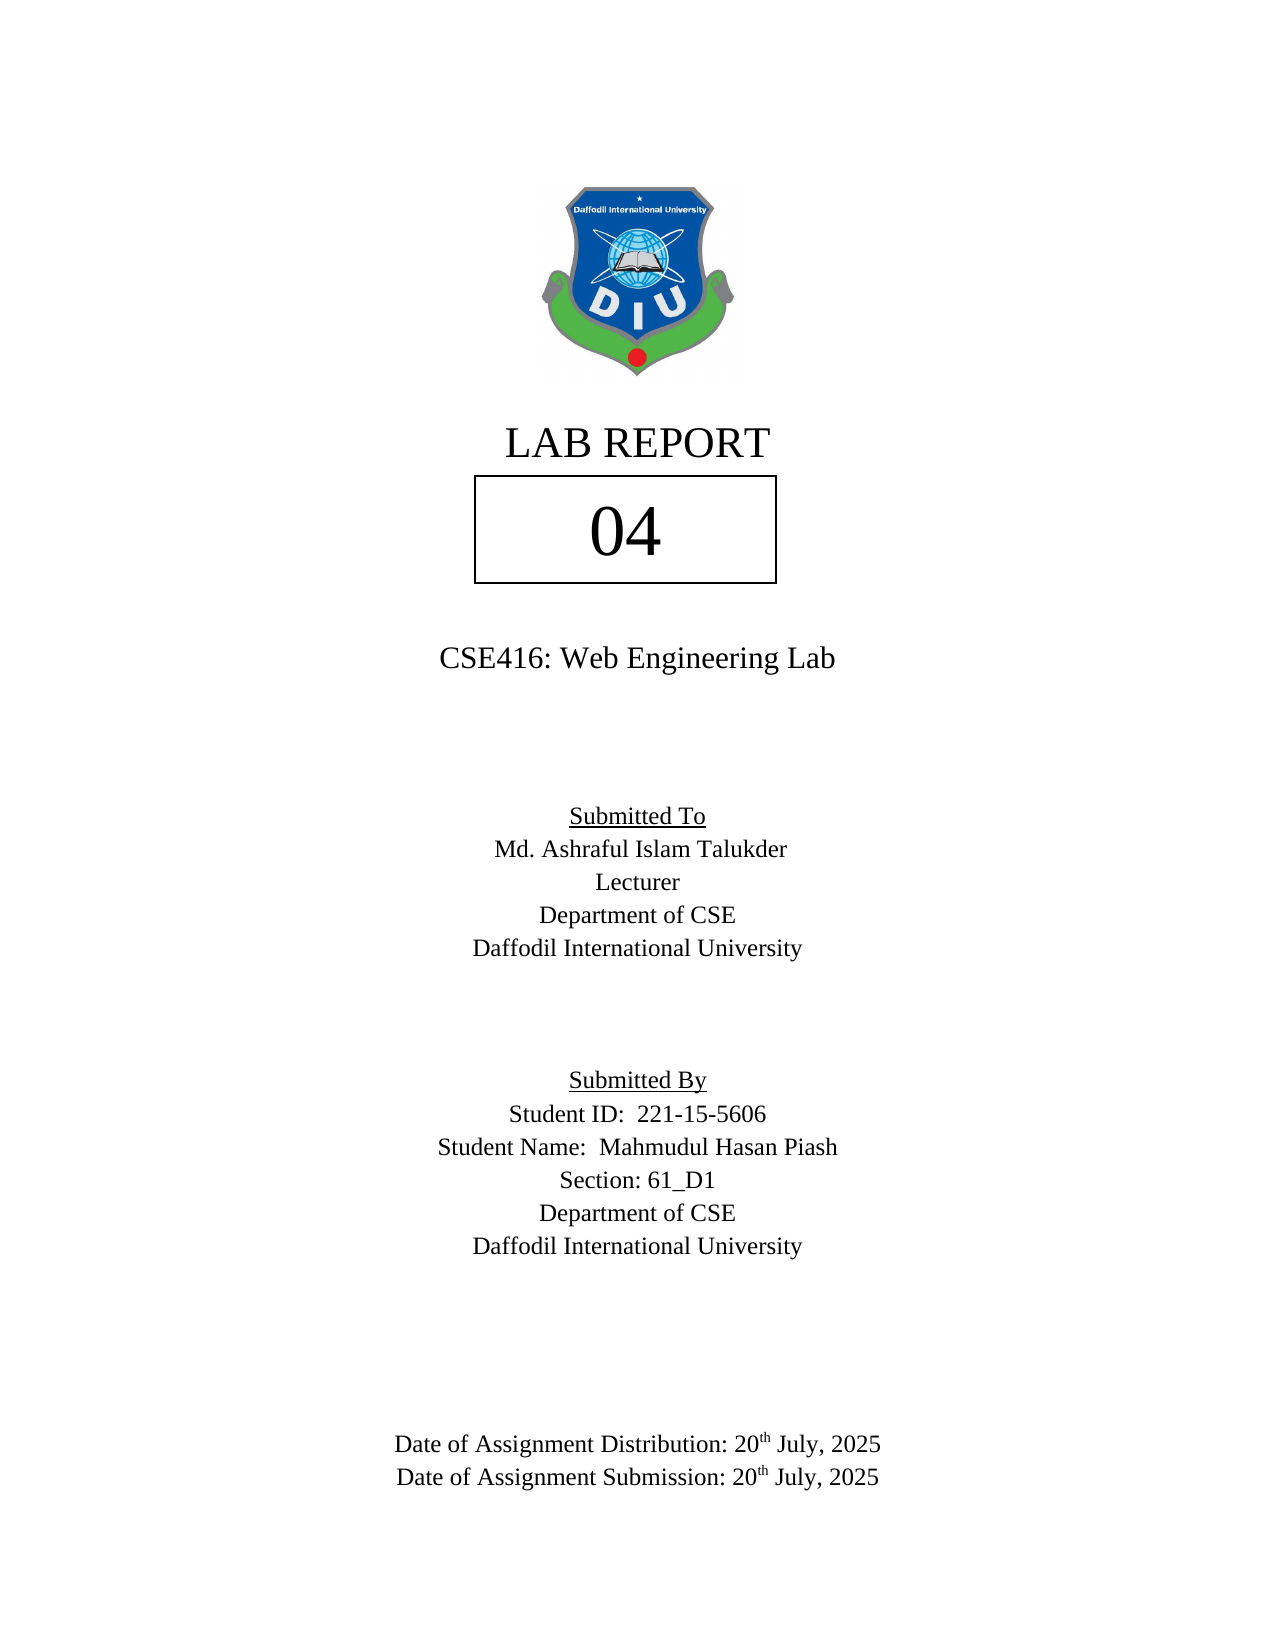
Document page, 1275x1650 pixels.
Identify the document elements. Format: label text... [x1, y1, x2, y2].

text Student Name: Mahmudul Hasan Piash [150, 1132, 1125, 1160]
text Student ID: 221-15-5606 [150, 1099, 1125, 1127]
text LAB REPORT [150, 417, 1125, 467]
text CSE416: Web Engineering Lab [150, 639, 1125, 675]
text Submitted To [150, 801, 1125, 830]
text Daffodil International University [150, 1231, 1125, 1259]
text Department of CSE [150, 901, 1125, 929]
table_header 04 [476, 477, 775, 582]
text Daffodil International University [150, 933, 1125, 962]
text Department of CSE [150, 1198, 1125, 1226]
text Date of Assignment Distribution: 20th July, 2025 [150, 1429, 1125, 1458]
text Md. Ashraful Islam Talukder [150, 834, 1125, 863]
picture [536, 180, 739, 383]
text Date of Assignment Submission: 20th July, 2025 [150, 1462, 1125, 1491]
text Submitted By [150, 1066, 1125, 1094]
text Lecturer [150, 867, 1125, 896]
text Section: 61_D1 [150, 1165, 1125, 1193]
